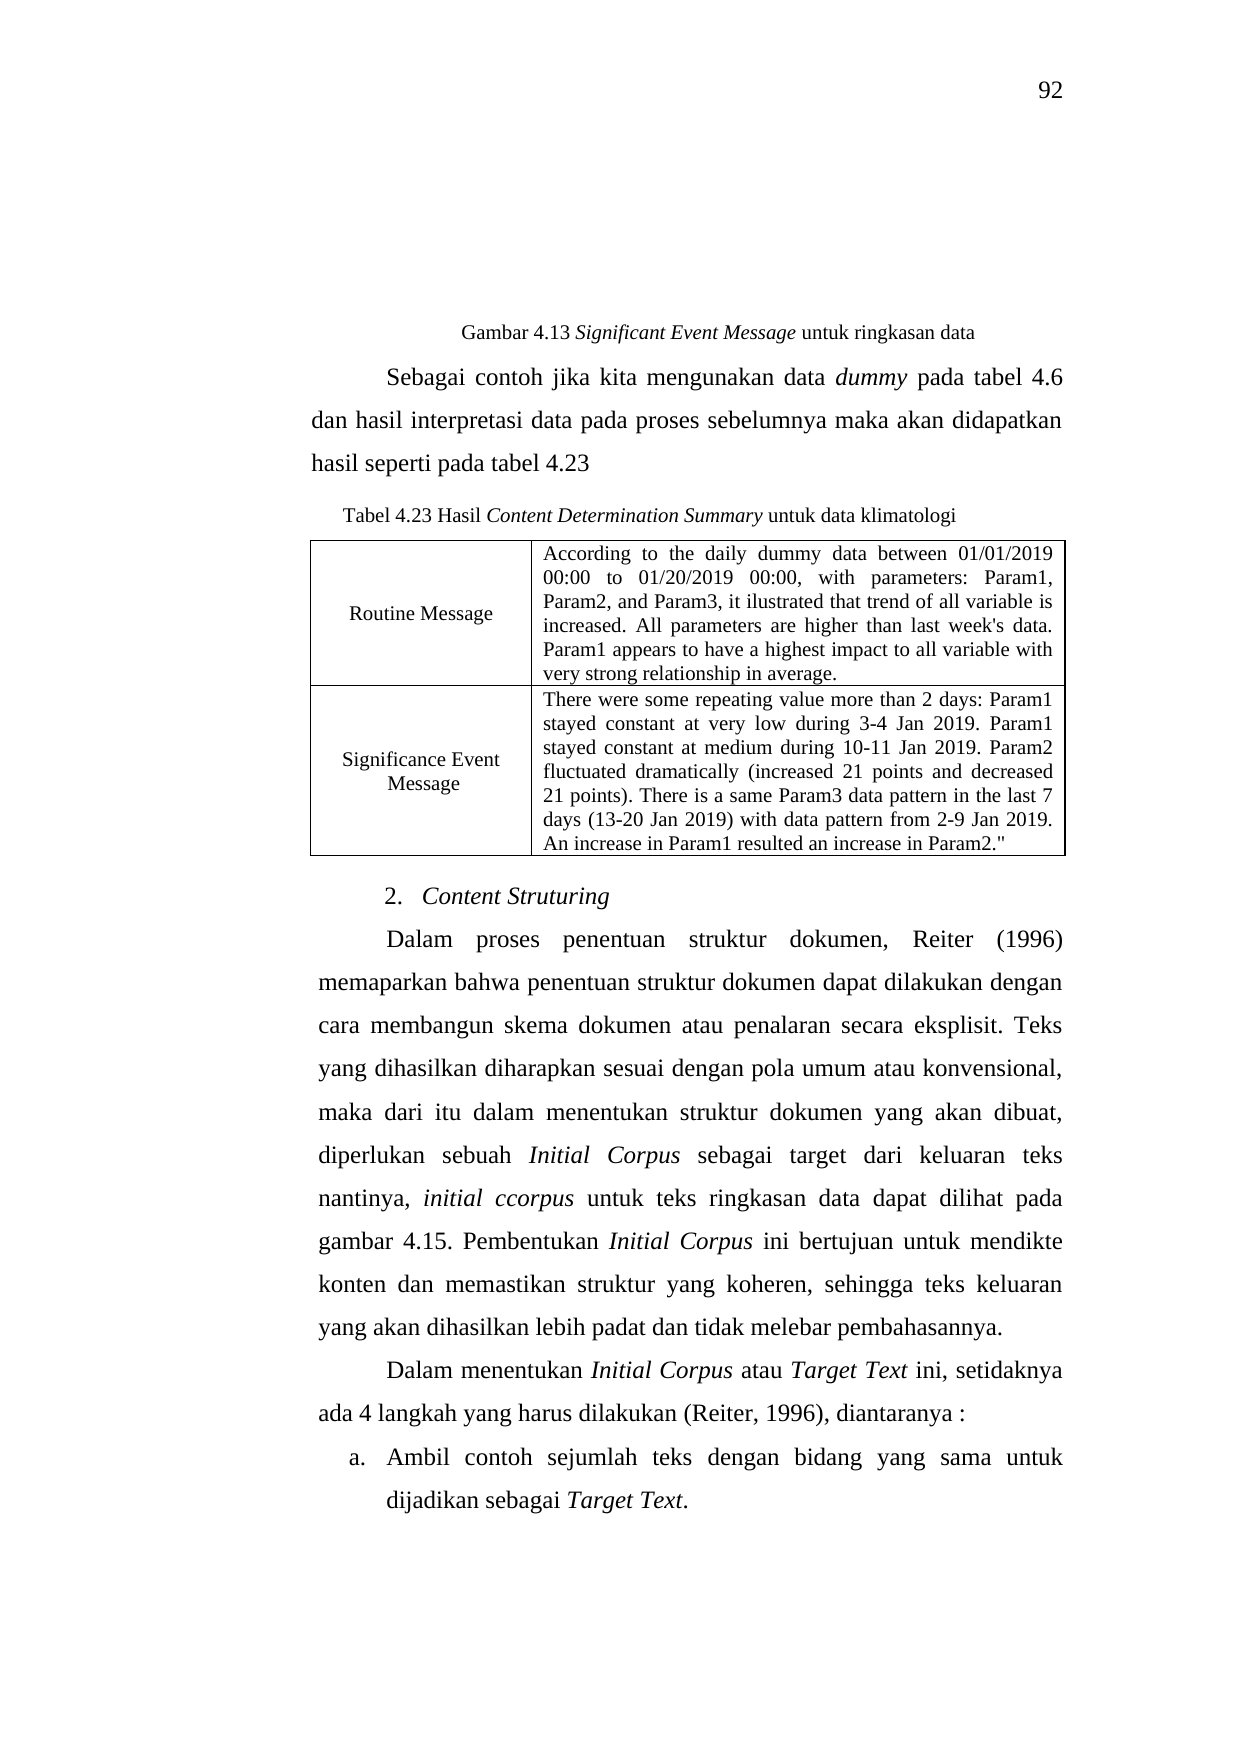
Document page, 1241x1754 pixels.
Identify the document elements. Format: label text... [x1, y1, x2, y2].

table_header Routine Message [311, 541, 531, 685]
table_cell There were some repeating value more than 2 days: Param1 stayed constant at very low during 3-4 Jan 2019. Param1 stayed constant at medium during 10-11 Jan 2019. Param2 fluctuated dramatically (increased 21 points and decreased 21 points). There is a same Param3 data pattern in the last 7 days (13-20 Jan 2019) with data pattern from 2-9 Jan 2019. An increase in Param1 resulted an increase in Param2." [532, 686, 1064, 855]
text Sebagai contoh jika kita mengunakan data dummy pada tabel 4.6 dan hasil interpretasi data pada proses sebelumnya maka akan didapatkan hasil seperti pada tabel 4.23 [311, 362, 1063, 477]
list Dalam proses penentuan struktur dokumen, Reiter (1996) memaparkan bahwa penentuan struktur dokumen dapat dilakukan dengan cara membangun skema dokumen atau penalaran secara eksplisit. Teks yang dihasilkan diharapkan sesuai dengan pola umum atau konvensional, maka dari itu dalam menentukan struktur dokumen yang akan dibuat, diperlukan sebuah Initial Corpus sebagai target dari keluaran teks nantinya, initial ccorpus untuk teks ringkasan data dapat dilihat pada gambar 4.15. Pembentukan Initial Corpus ini bertujuan untuk mendikte konten dan memastikan struktur yang koheren, sehingga teks keluaran yang akan dihasilkan lebih padat dan tidak melebar pembahasannya. [318, 924, 1063, 1341]
table_header According to the daily dummy data between 01/01/2019 00:00 to 01/20/2019 00:00, with parameters: Param1, Param2, and Param3, it ilustrated that trend of all variable is increased. All parameters are higher than last week's data. Param1 appears to have a highest impact to all variable with very strong relationship in average. [532, 541, 1064, 685]
list Content Struturing [384, 881, 1063, 910]
table_cell Significance Event Message [311, 686, 531, 855]
list Dalam menentukan Initial Corpus atau Target Text ini, setidaknya ada 4 langkah yang harus dilakukan (Reiter, 1996), diantaranya : [318, 1355, 1063, 1427]
text Tabel 4.23 Hasil Content Determination Summary untuk data klimatologi [236, 503, 1063, 527]
list Ambil contoh sejumlah teks dengan bidang yang sama untuk dijadikan sebagai Target Text. [348, 1442, 1063, 1513]
